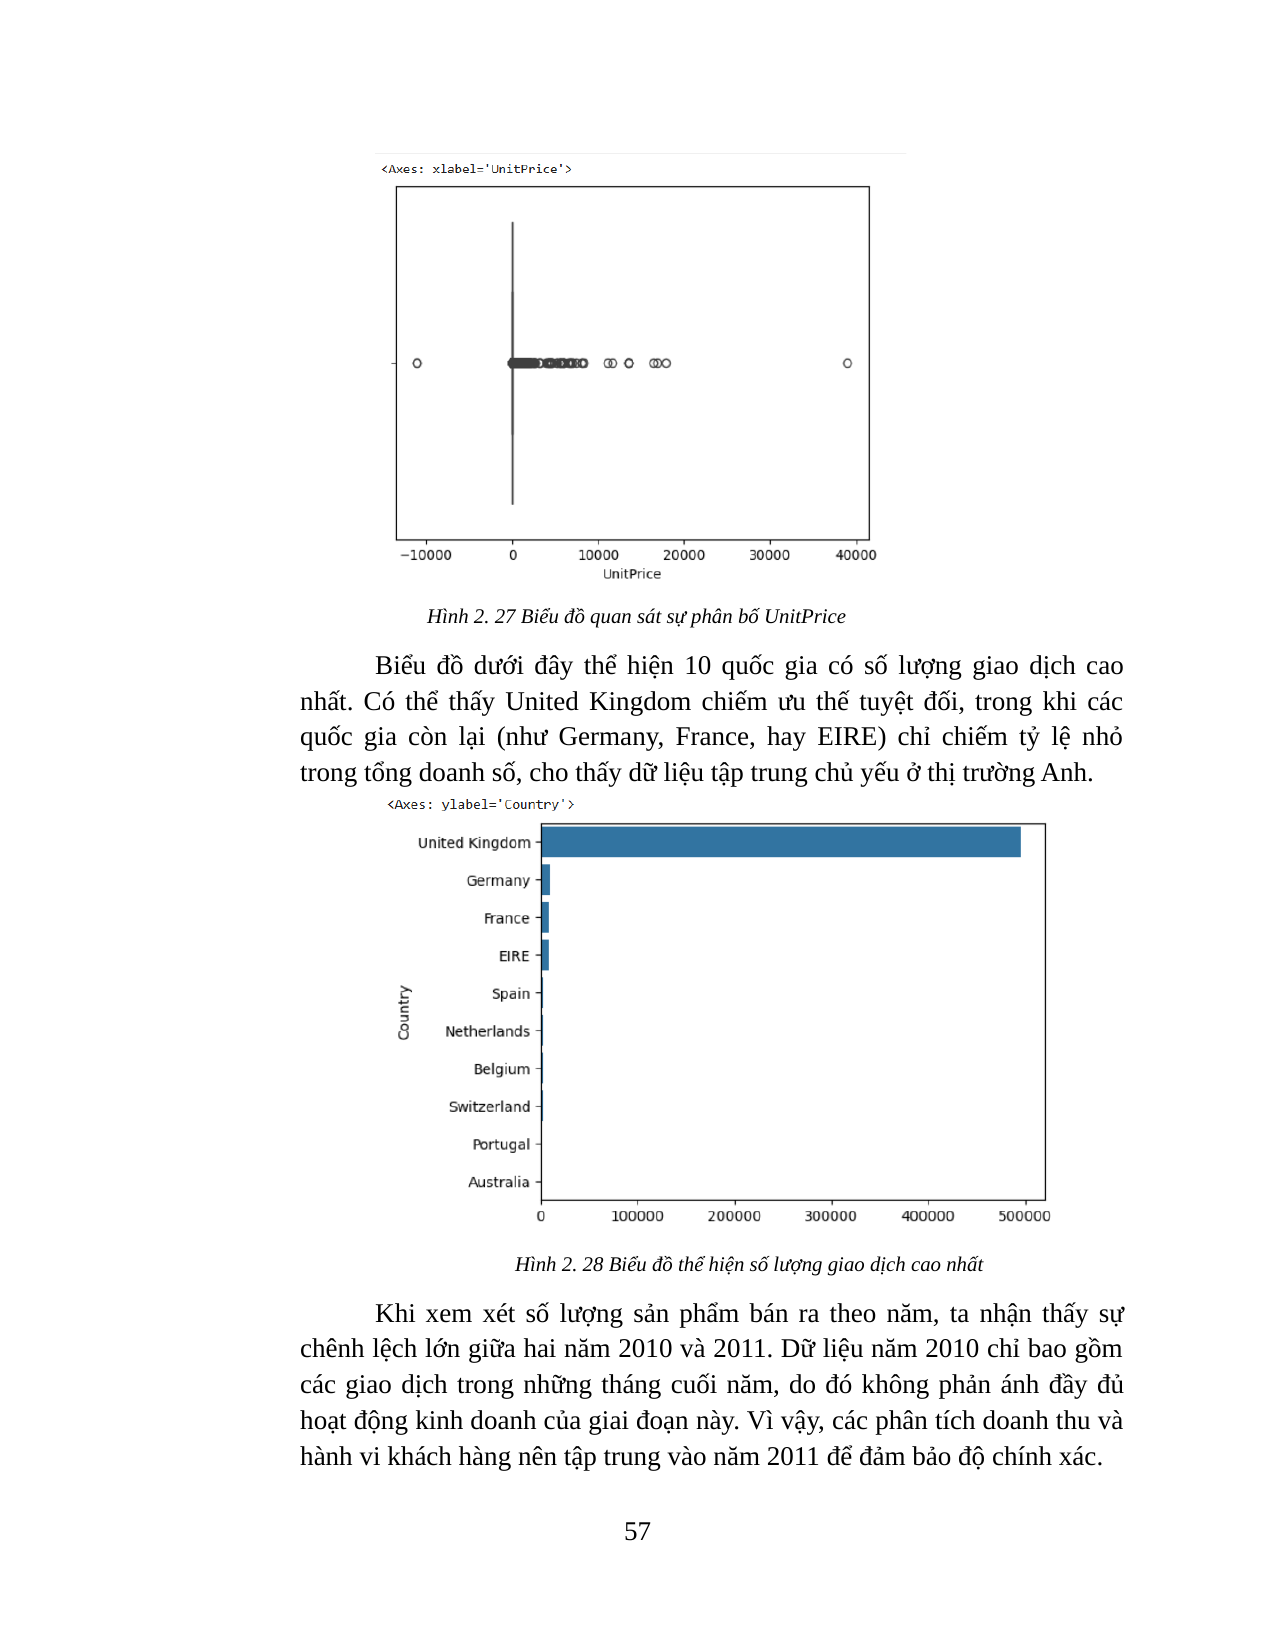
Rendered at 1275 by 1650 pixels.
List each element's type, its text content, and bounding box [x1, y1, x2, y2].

text Hình 2. 28 Biểu đồ thể hiện số lượng giao dịch cao nhất [300, 1252, 1125, 1276]
list Biểu đồ dưới đây thể hiện 10 quốc gia có số lượng giao dịch cao nhất. Có thể thấy United Kingdom chiếm ưu thế tuyệt đối, trong khi các quốc gia còn lại (như Germany, France, hay EIRE) chỉ chiếm tỷ lệ nhỏ trong tổng doanh số, cho thấy dữ liệu tập trung chủ yếu ở thị trường Anh. [300, 649, 1125, 787]
picture [375, 150, 907, 583]
picture [375, 792, 1078, 1231]
text Khi xem xét số lượng sản phẩm bán ra theo năm, ta nhận thấy sự chênh lệch lớn giữa hai năm 2010 và 2011. Dữ liệu năm 2010 chỉ bao gồm các giao dịch trong những tháng cuối năm, do đó không phản ánh đầy đủ hoạt động kinh doanh của giai đoạn này. Vì vậy, các phân tích doanh thu và hành vi khách hàng nên tập trung vào năm 2011 để đảm bảo độ chính xác. [300, 1297, 1125, 1471]
text Hình 2. 27 Biểu đồ quan sát sự phân bố UnitPrice [150, 604, 1125, 628]
